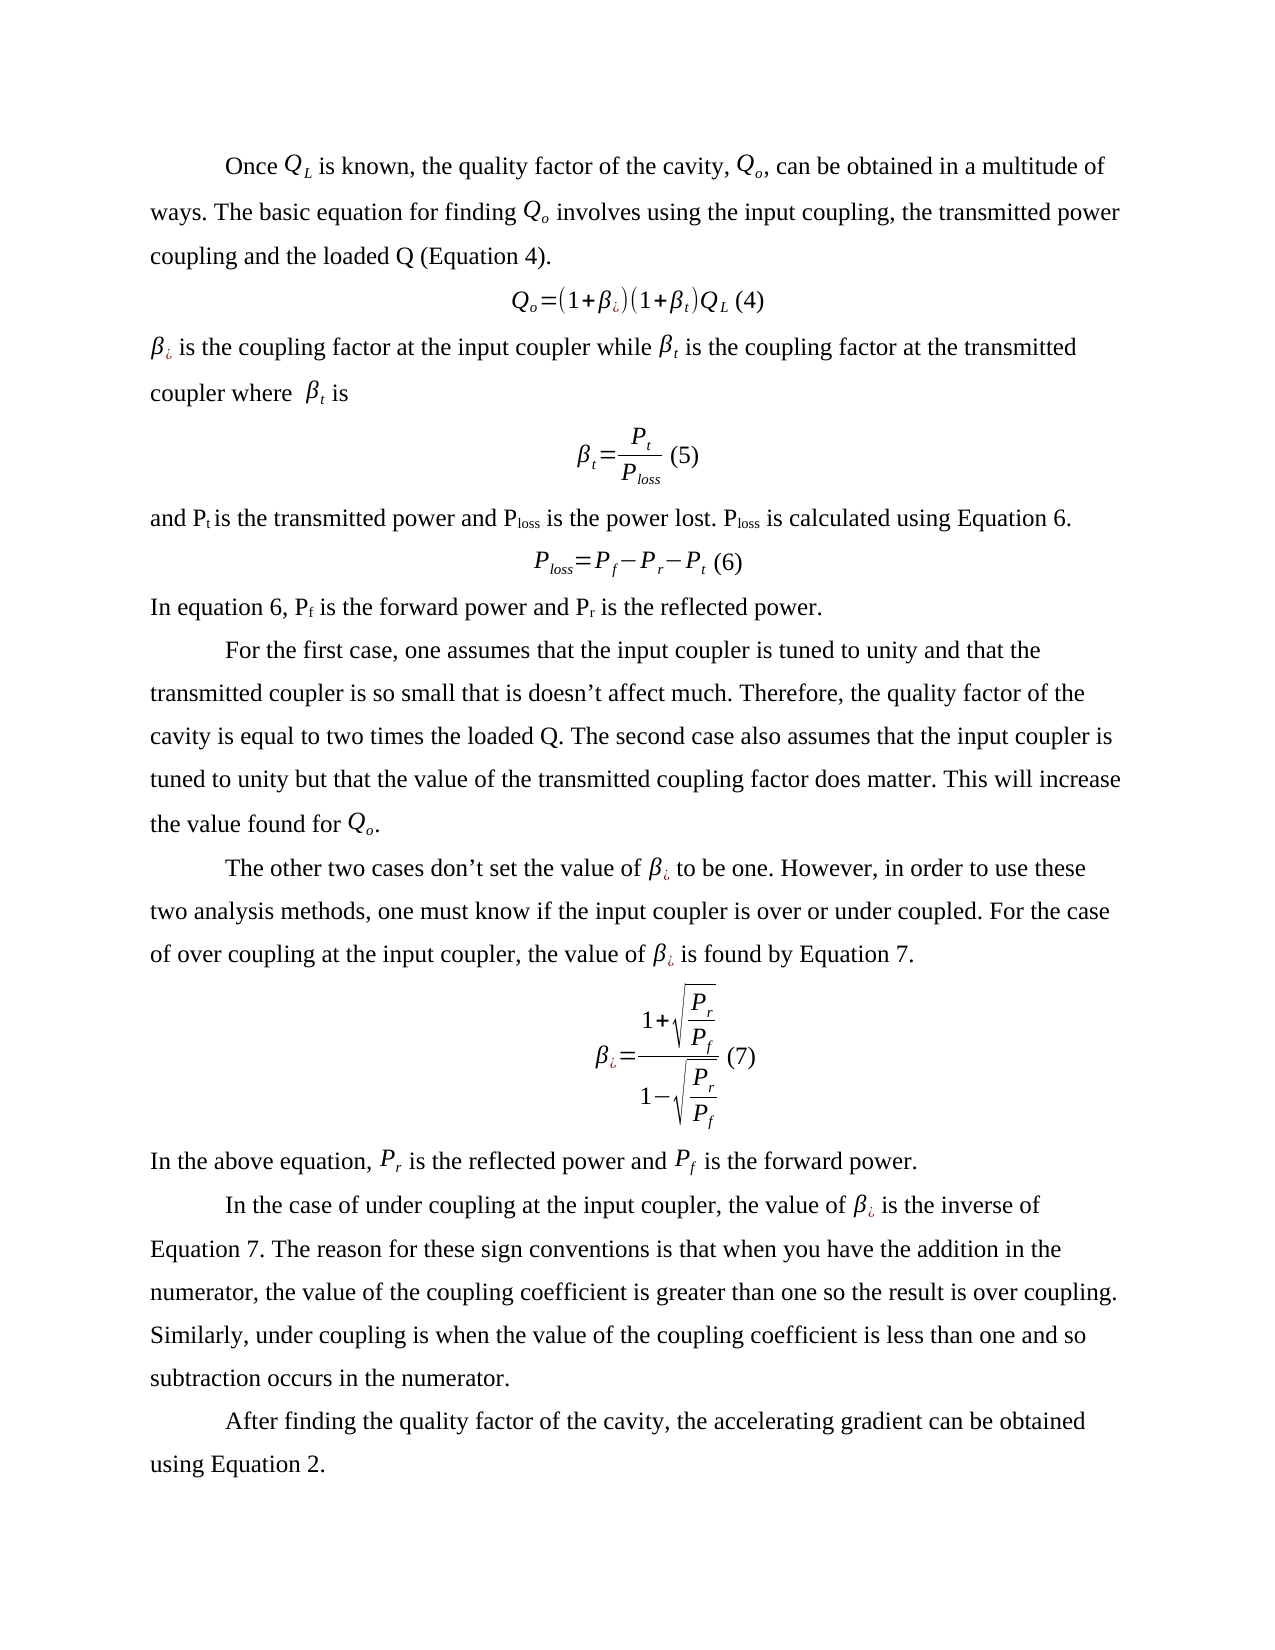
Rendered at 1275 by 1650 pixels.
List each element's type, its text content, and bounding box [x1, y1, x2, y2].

text (7) [150, 983, 1125, 1130]
text is the coupling factor at the input coupler while is the coupling factor at the transmitted coupler where is [150, 331, 1125, 408]
text In equation 6, Pf is the forward power and Pr is the reflected power. [150, 592, 1125, 621]
text In the above equation, is the reflected power and is the forward power. [150, 1145, 1125, 1176]
text (4) [150, 284, 1125, 317]
text and Pt is the transmitted power and Ploss is the power lost. Ploss is calculated using Equation 6. [150, 503, 1125, 532]
text For the first case, one assumes that the input coupler is tuned to unity and that the transmitted coupler is so small that is doesn’t affect much. Therefore, the quality factor of the cavity is equal to two times the loaded Q. The second case also assumes that the input coupler is tuned to unity but that the value of the transmitted coupling factor does matter. This will increase the value found for . [150, 635, 1125, 839]
text (6) [150, 546, 1125, 578]
text (5) [150, 422, 1125, 489]
text In the case of under coupling at the input coupler, the value of is the inverse of Equation 7. The reason for these sign conventions is that when you have the addition in the numerator, the value of the coupling coefficient is greater than one so the result is over coupling. Similarly, under coupling is when the value of the coupling coefficient is less than one and so subtraction occurs in the numerator. [150, 1191, 1125, 1392]
text Once is known, the quality factor of the cavity, , can be obtained in a multitude of ways. The basic equation for finding involves using the input coupling, the transmitted power coupling and the loaded Q (Equation 4). [150, 150, 1125, 270]
text After finding the quality factor of the cavity, the accelerating gradient can be obtained using Equation 2. [150, 1406, 1125, 1478]
text The other two cases don’t set the value of to be one. However, in order to use these two analysis methods, one must know if the input coupler is over or under coupled. For the case of over coupling at the input coupler, the value of is found by Equation 7. [150, 853, 1125, 968]
